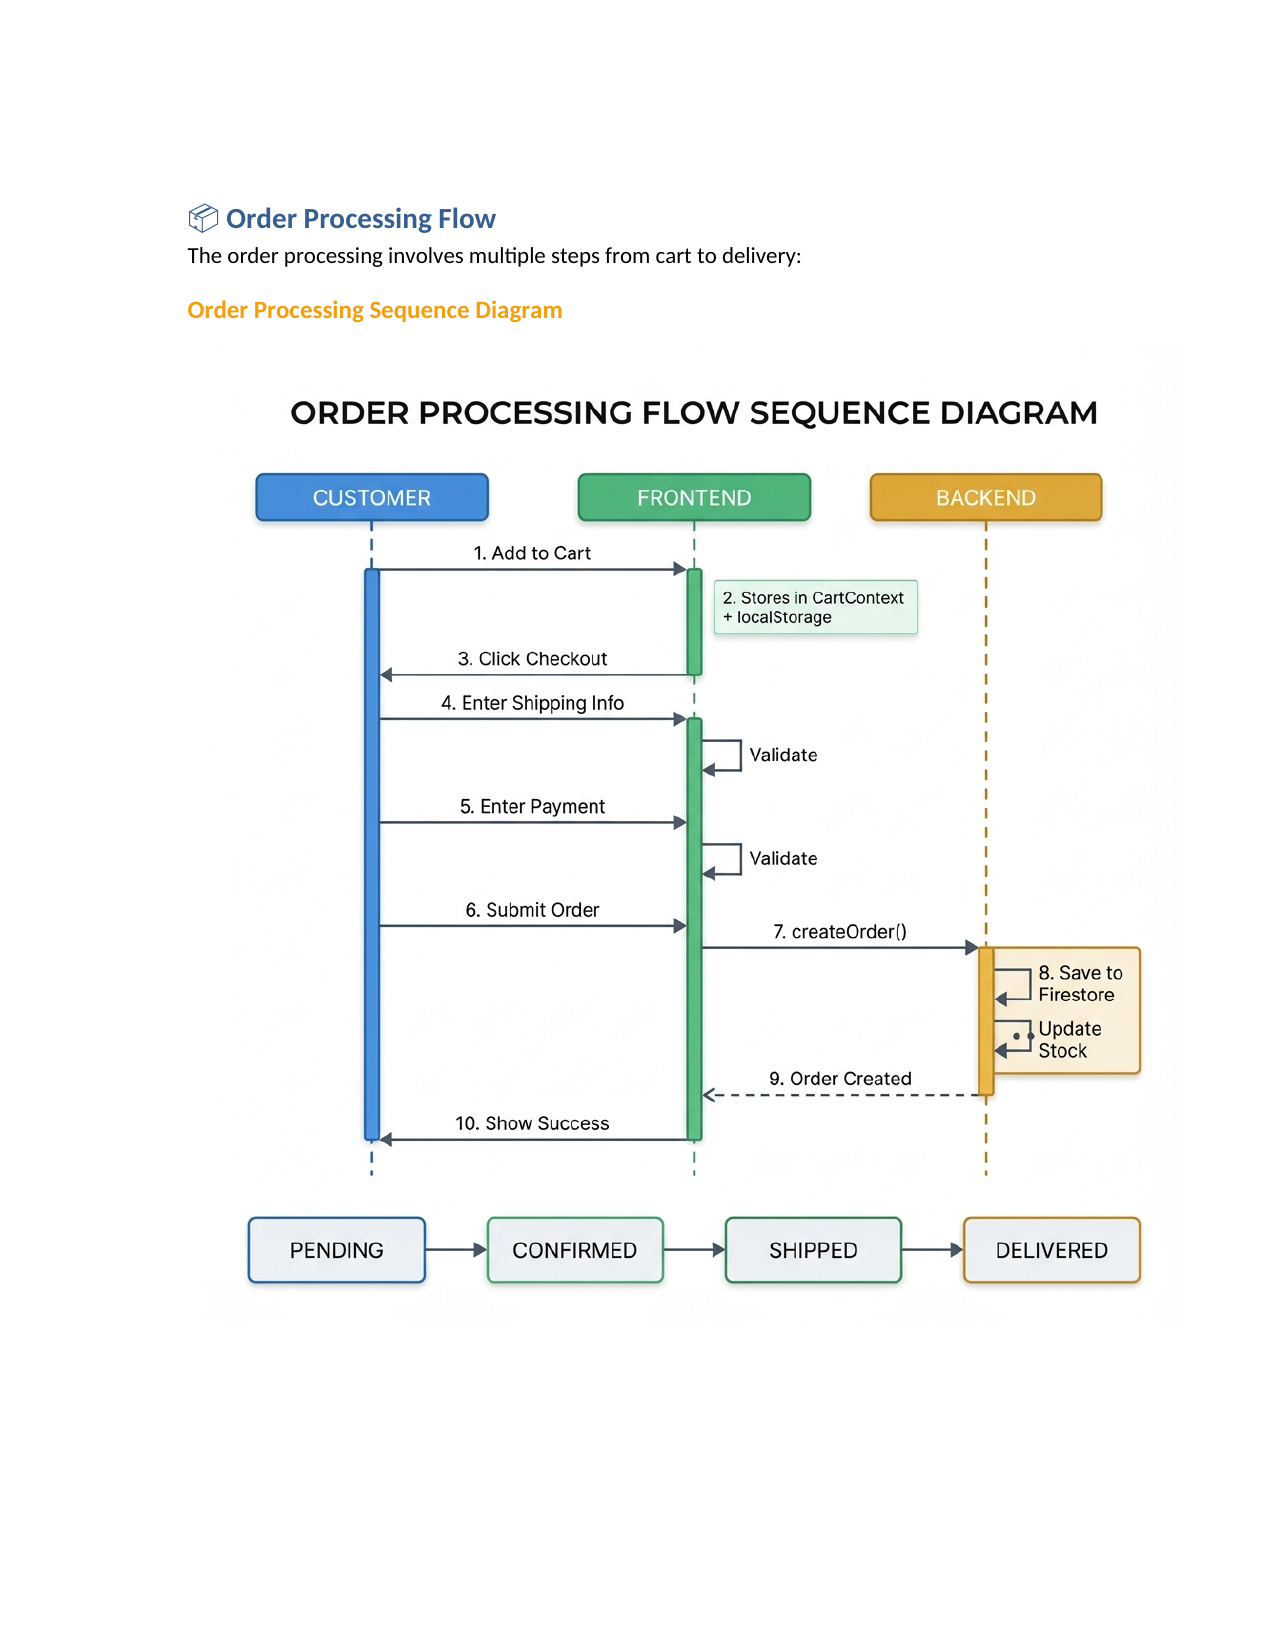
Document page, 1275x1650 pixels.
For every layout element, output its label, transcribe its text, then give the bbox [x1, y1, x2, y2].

text The order processing involves multiple steps from cart to delivery: [187, 241, 1087, 269]
subtitle 📦 Order Processing Flow [187, 200, 1087, 236]
picture [206, 349, 1182, 1325]
text Order Processing Sequence Diagram [187, 294, 1087, 324]
